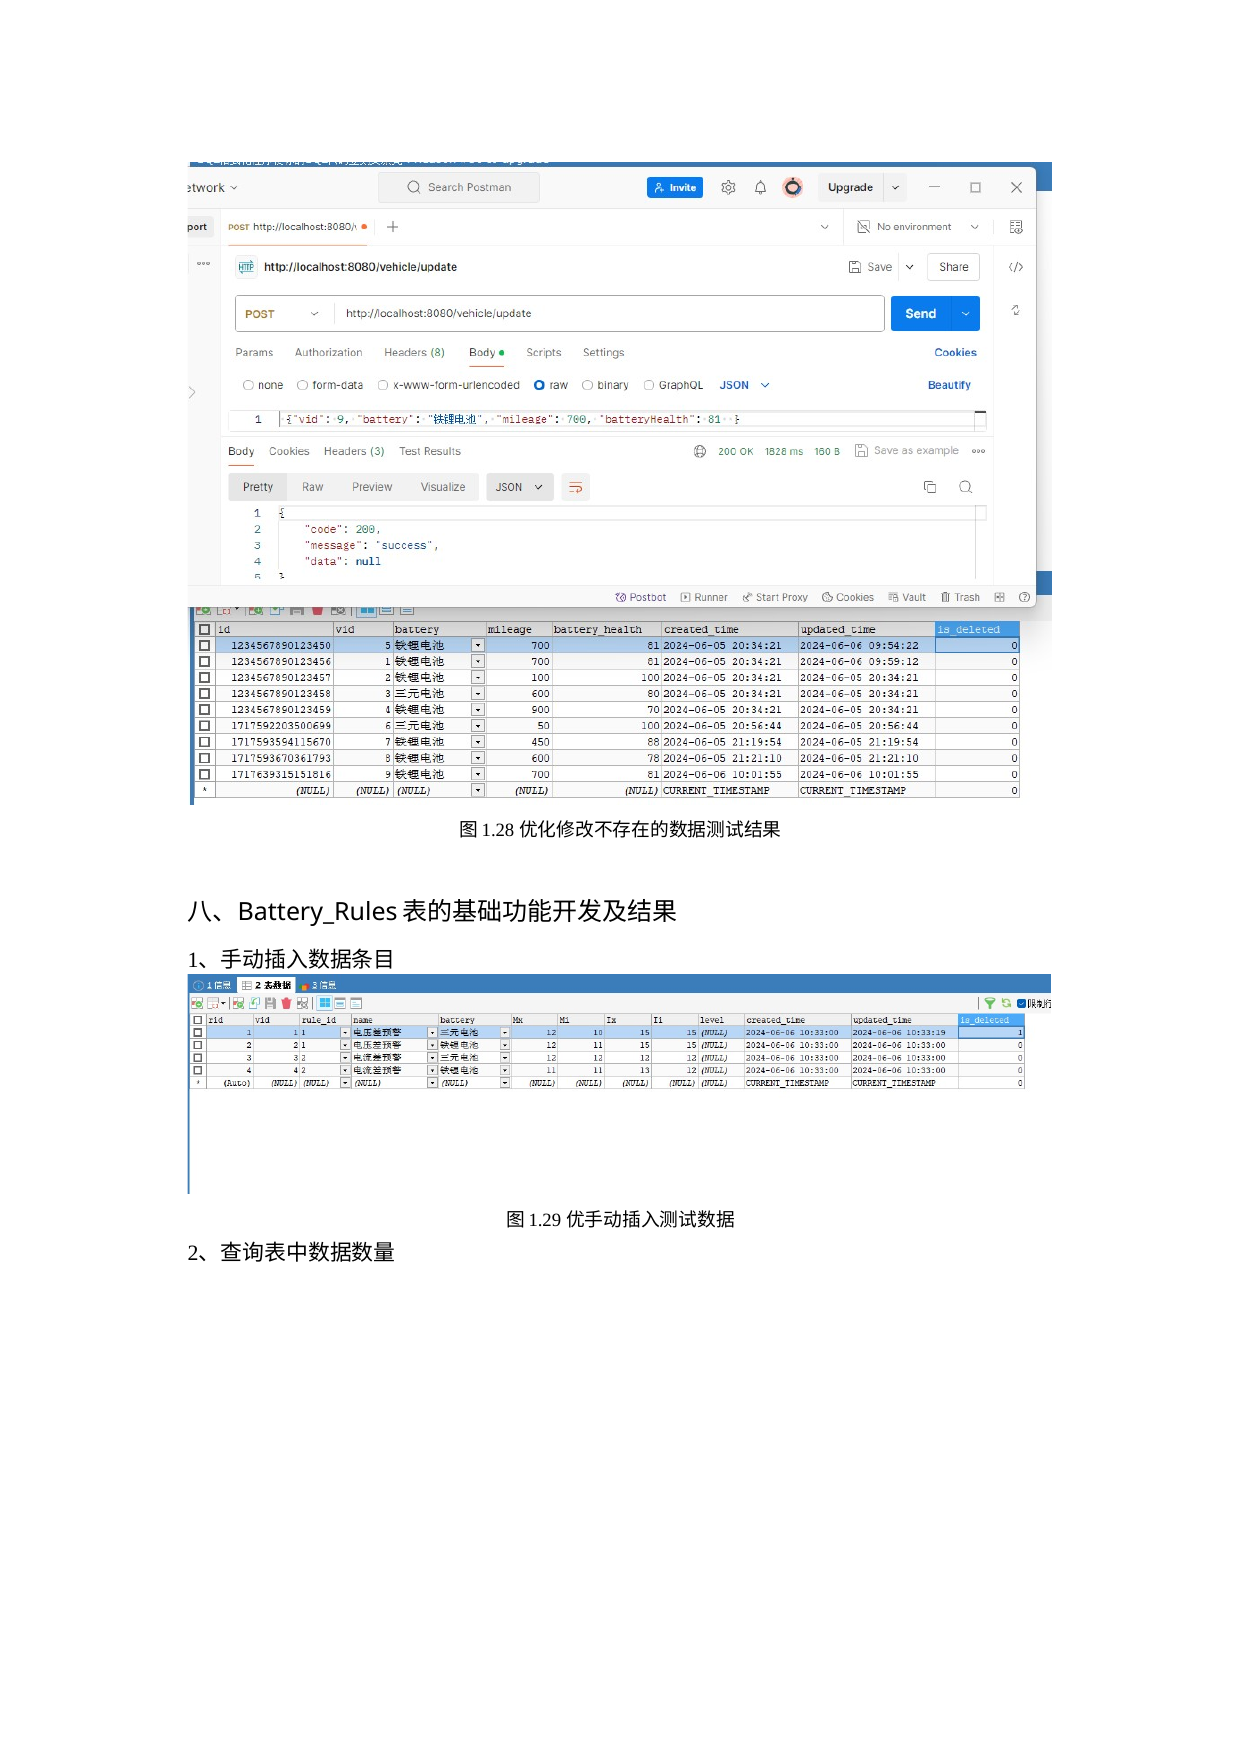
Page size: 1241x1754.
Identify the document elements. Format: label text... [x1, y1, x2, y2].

list 1、手动插入数据条目 [187, 942, 1053, 974]
list 2、查询表中数据数量 [187, 1234, 1053, 1267]
list 图1.28 优化修改不存在的数据测试结果 [187, 812, 1053, 844]
picture [187, 974, 1051, 1194]
text 八、Battery_Rules表的基础功能开发及结果 [187, 877, 1053, 942]
list 图1.29 优手动插入测试数据 [187, 1202, 1053, 1234]
picture [187, 162, 1052, 805]
